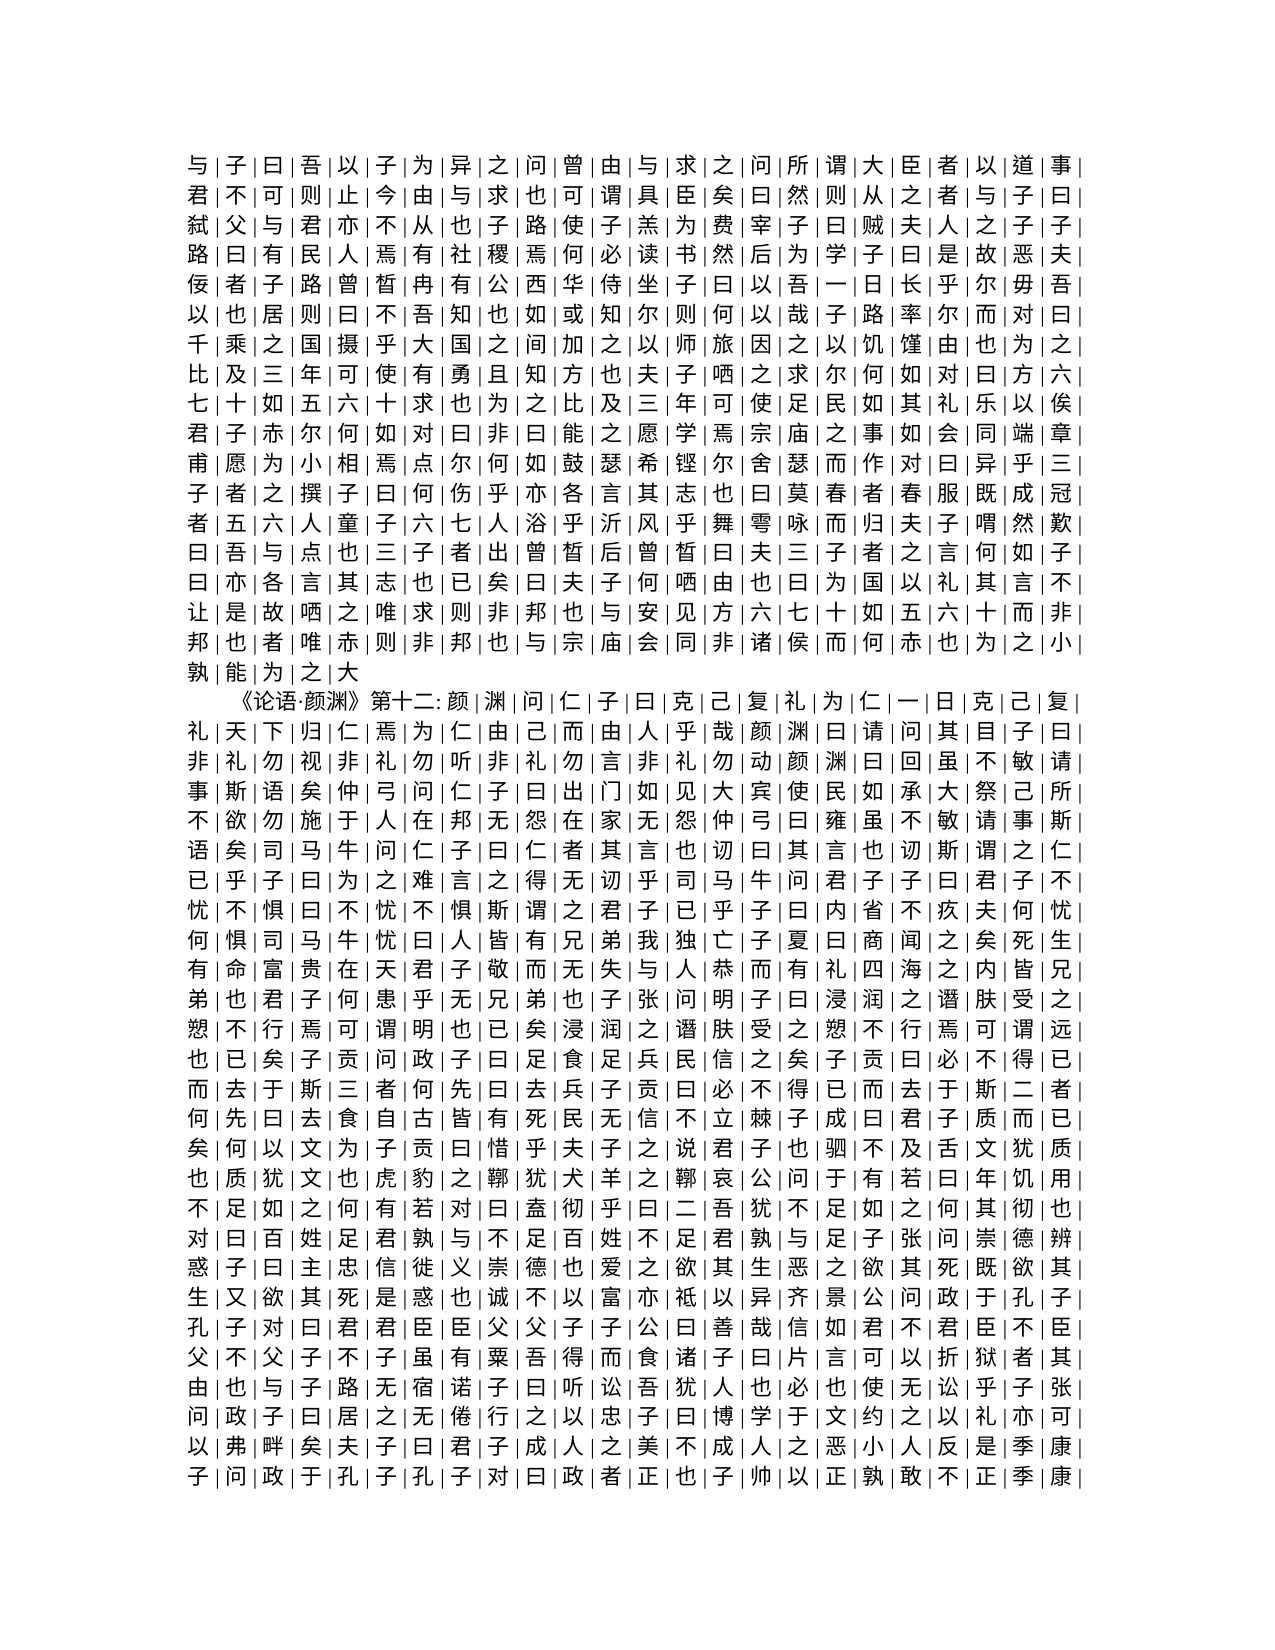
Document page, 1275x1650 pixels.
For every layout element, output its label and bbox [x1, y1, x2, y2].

text [187, 150, 1087, 686]
text [187, 686, 1087, 1491]
